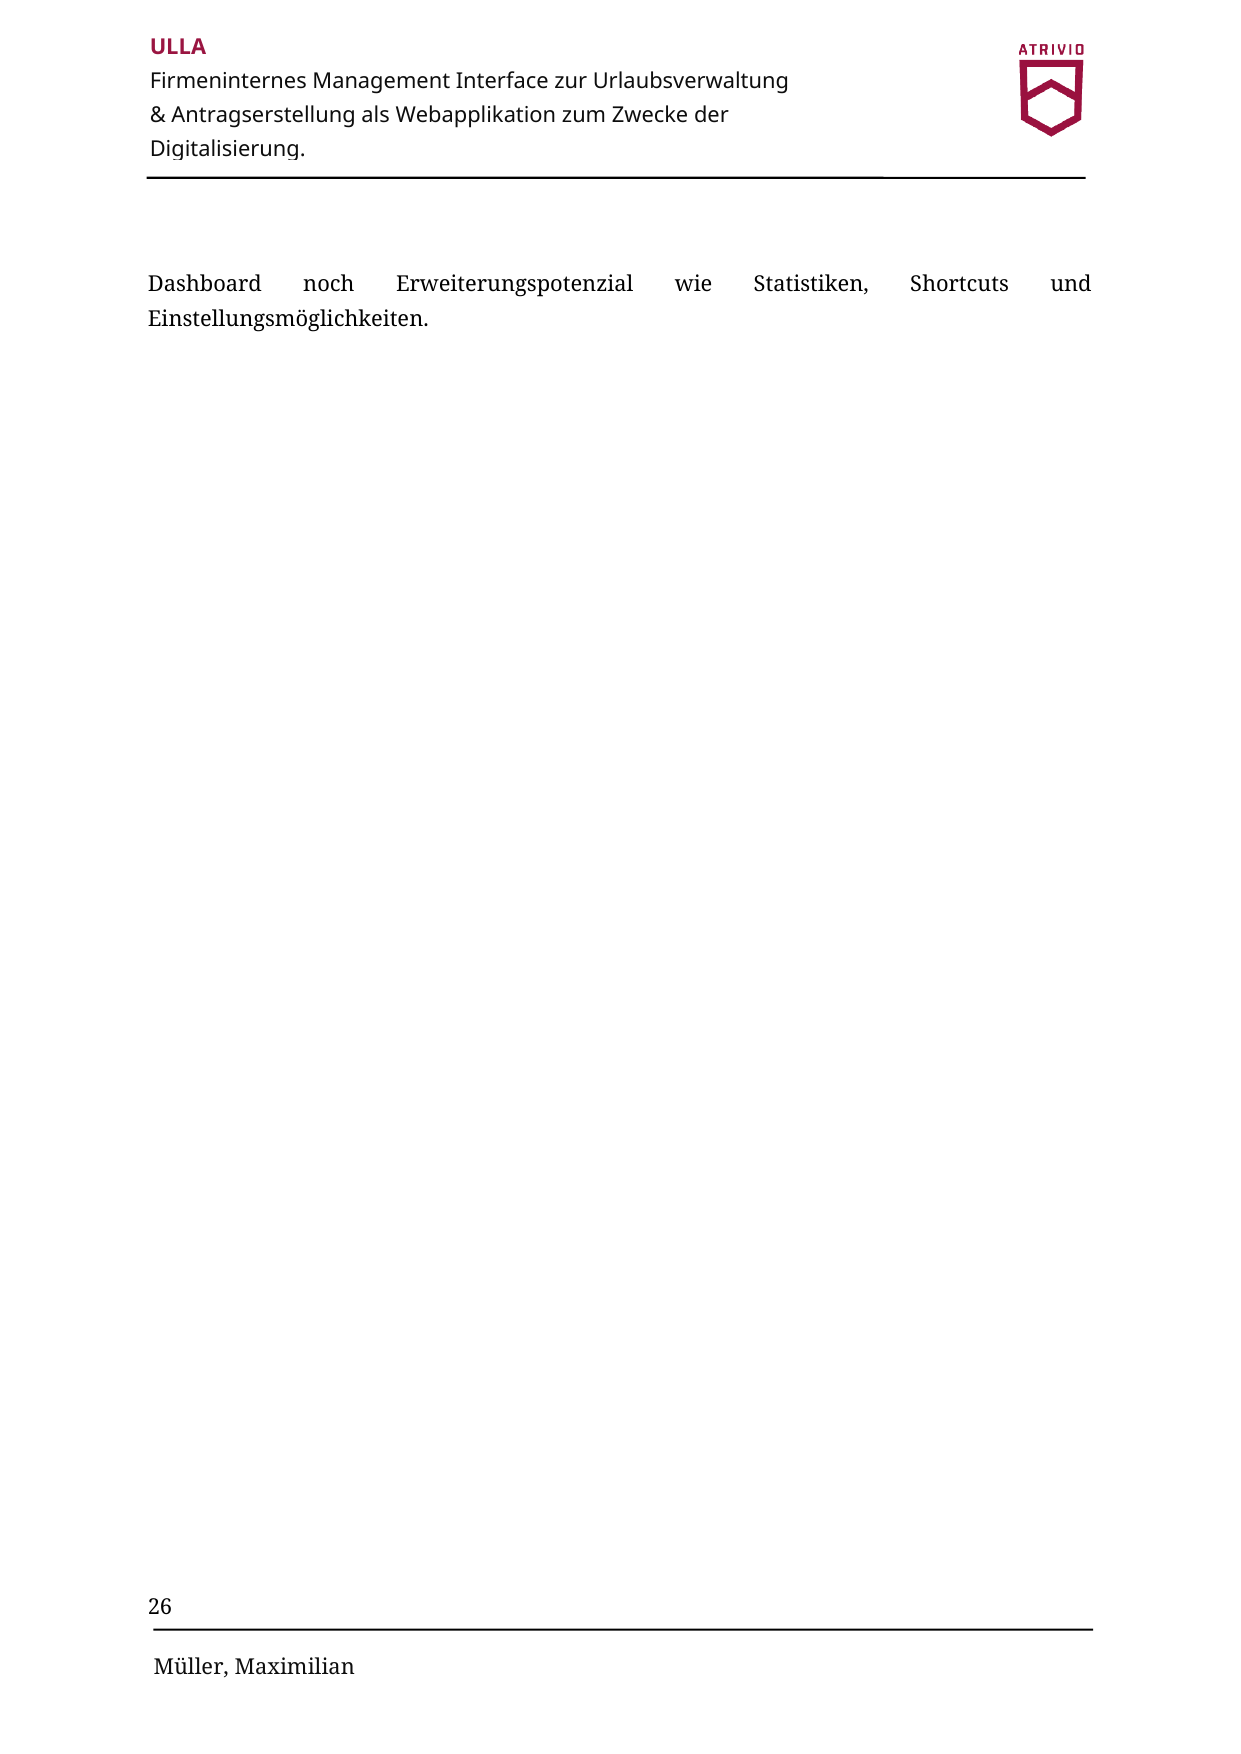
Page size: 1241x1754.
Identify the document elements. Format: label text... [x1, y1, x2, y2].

picture [1008, 33, 1094, 147]
